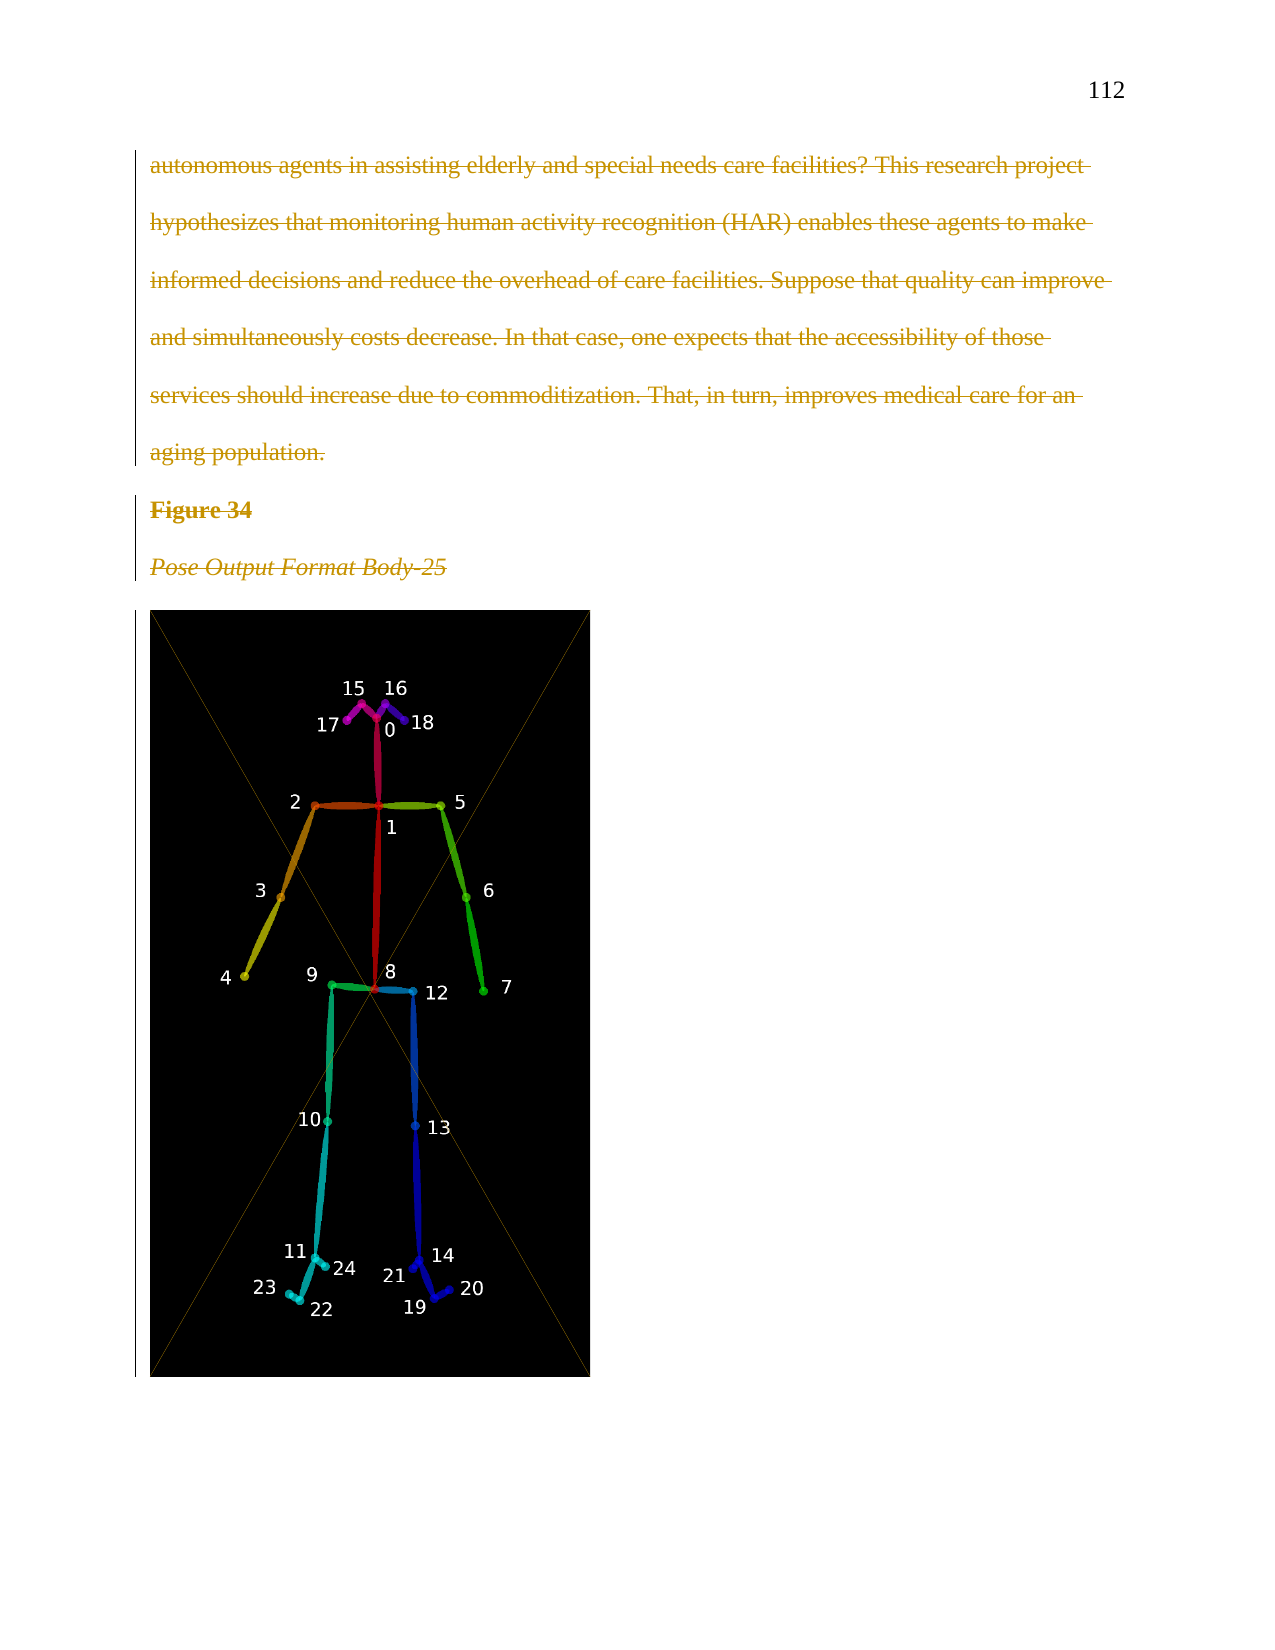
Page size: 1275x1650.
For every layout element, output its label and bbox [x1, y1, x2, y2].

picture [151, 996, 589, 1377]
picture [371, 611, 591, 1376]
picture [151, 610, 589, 991]
picture [150, 612, 369, 1374]
